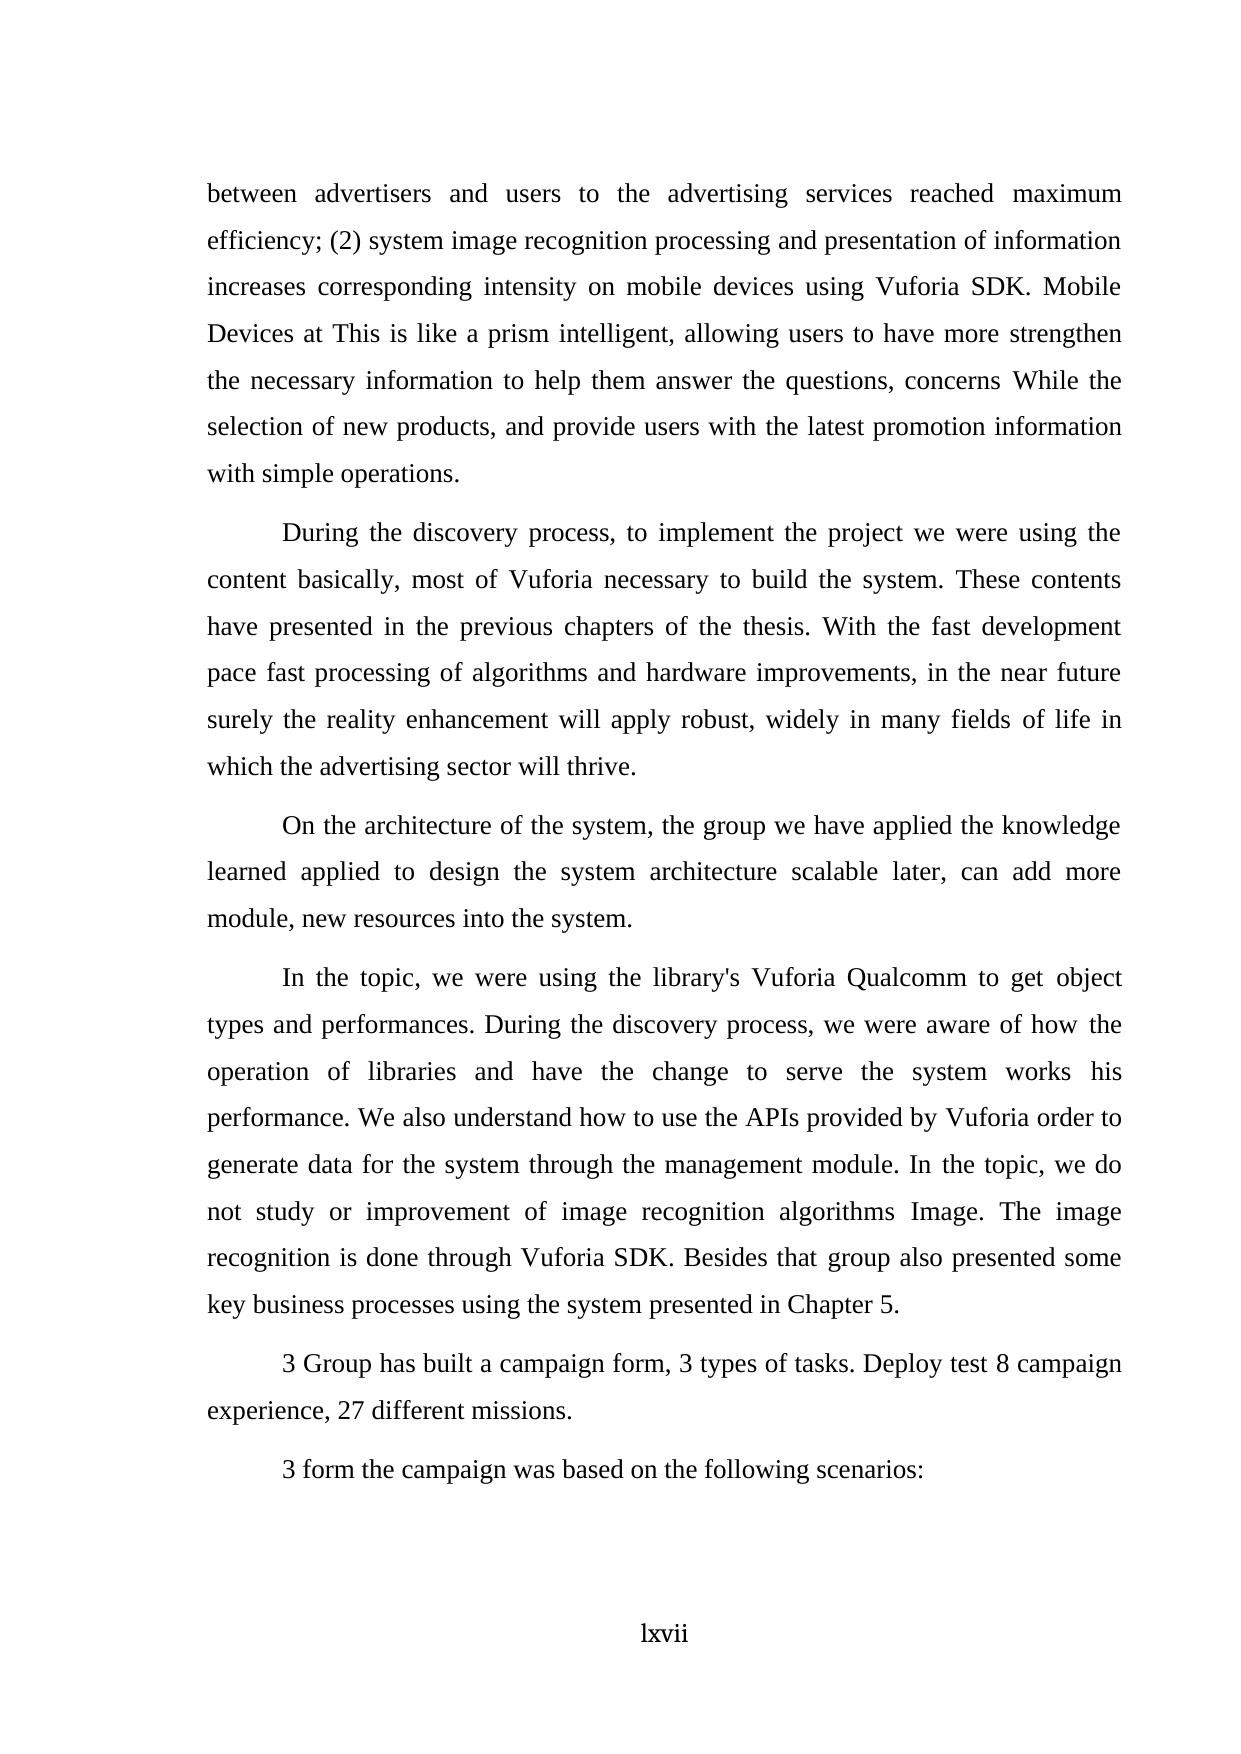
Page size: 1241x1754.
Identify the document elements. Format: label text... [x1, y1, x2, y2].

text 3 form the campaign was based on the following scenarios:  [207, 1453, 1122, 1484]
text 3 Group has built a campaign form, 3 types of tasks. Deploy test 8 campaign experience, 27 different missions. [207, 1347, 1122, 1425]
text On the architecture of the system, the group we have applied the knowledge learned applied to design the system architecture scalable later, can add more module, new resources into the system. [207, 809, 1122, 933]
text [207, 177, 1122, 488]
text During the discovery process, to implement the project we were using the content basically, most of Vuforia necessary to build the system. These contents have presented in the previous chapters of the thesis. With the fast development pace fast processing of algorithms and hardware improvements, in the near future surely the reality enhancement will apply robust, widely in many fields of life in which the advertising sector will thrive. [207, 516, 1122, 781]
text In the topic, we were using the library's Vuforia Qualcomm to get object types and performances. During the discovery process, we were aware of how the operation of libraries and have the change to serve the system works his performance. We also understand how to use the APIs provided by Vuforia order to generate data for the system through the management module. In the topic, we do not study or improvement of image recognition algorithms Image. The image recognition is done through Vuforia SDK. Besides that group also presented some key business processes using the system presented in Chapter 5. [207, 961, 1122, 1319]
